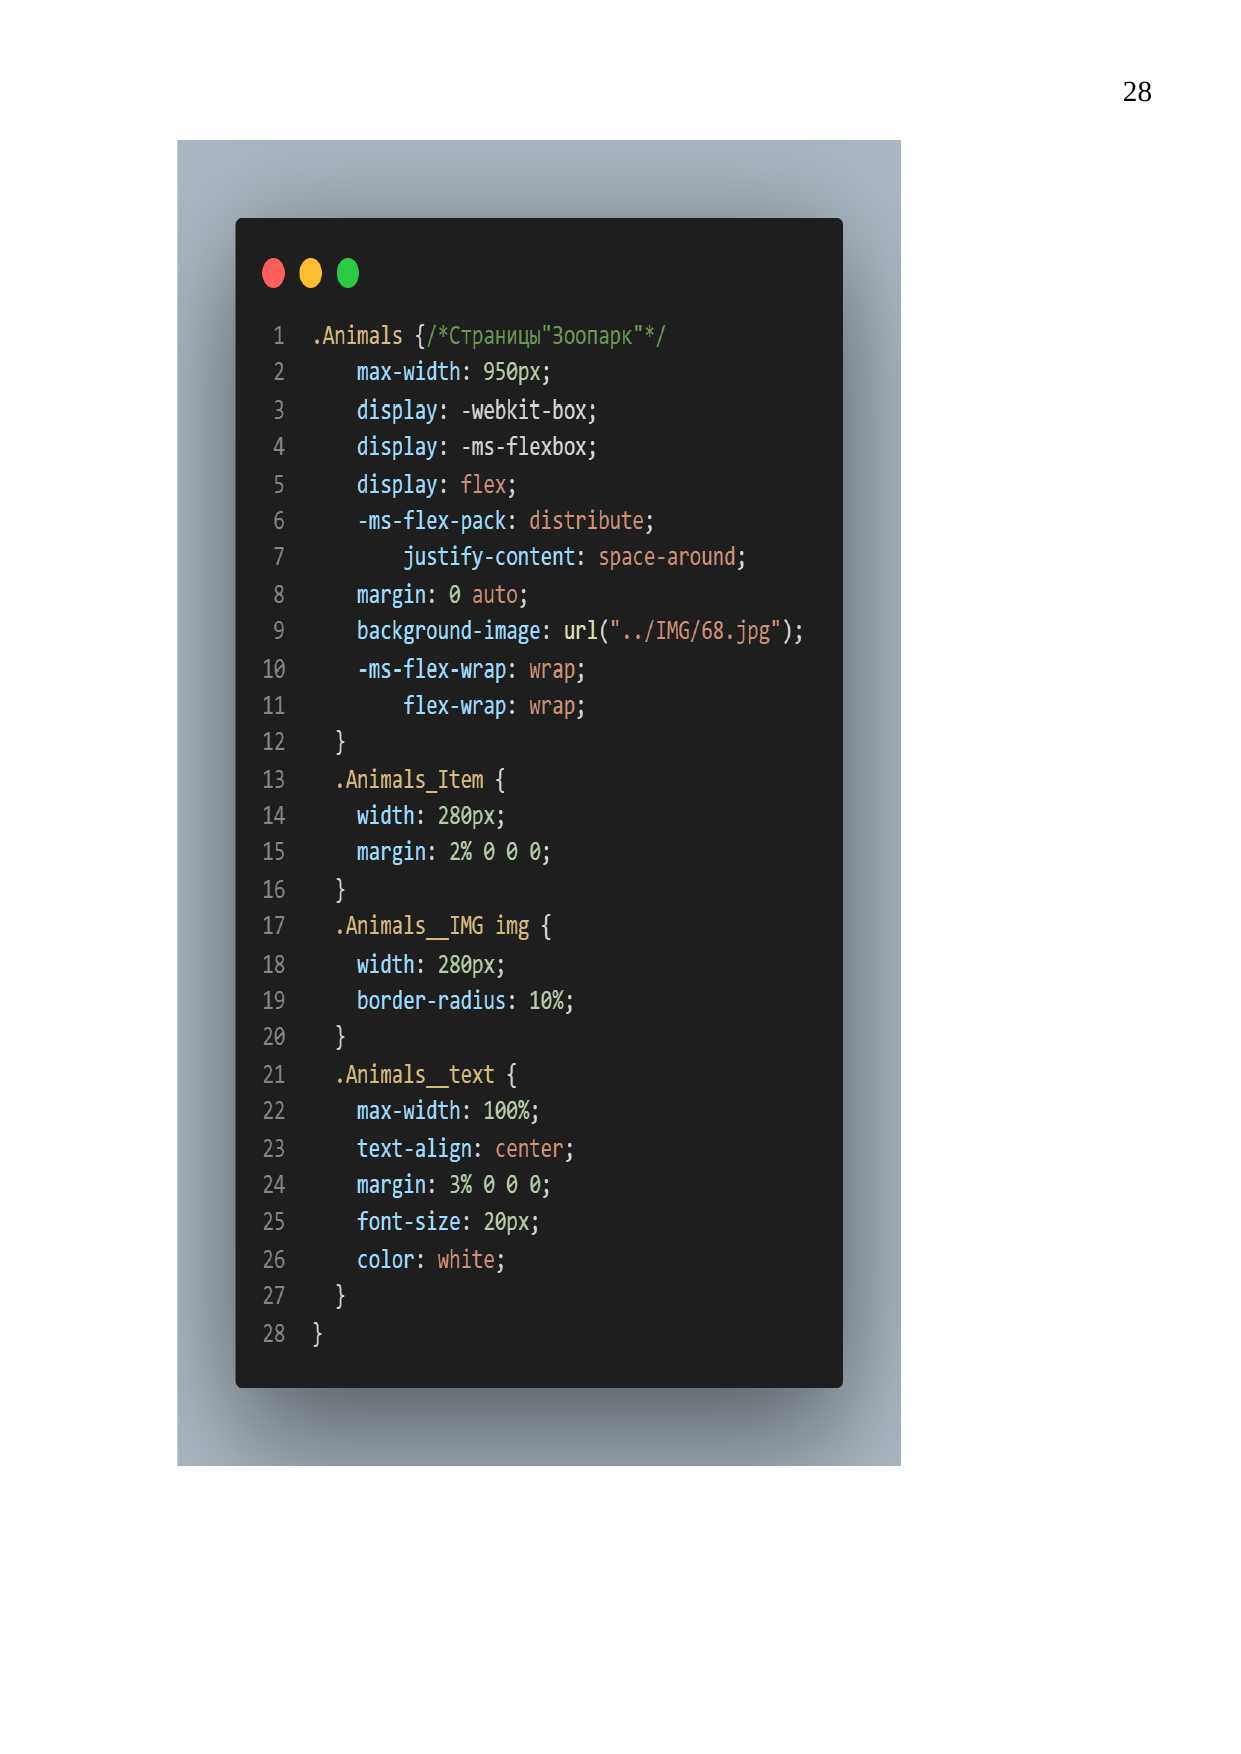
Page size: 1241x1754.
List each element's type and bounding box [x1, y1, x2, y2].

picture [177, 140, 901, 1469]
